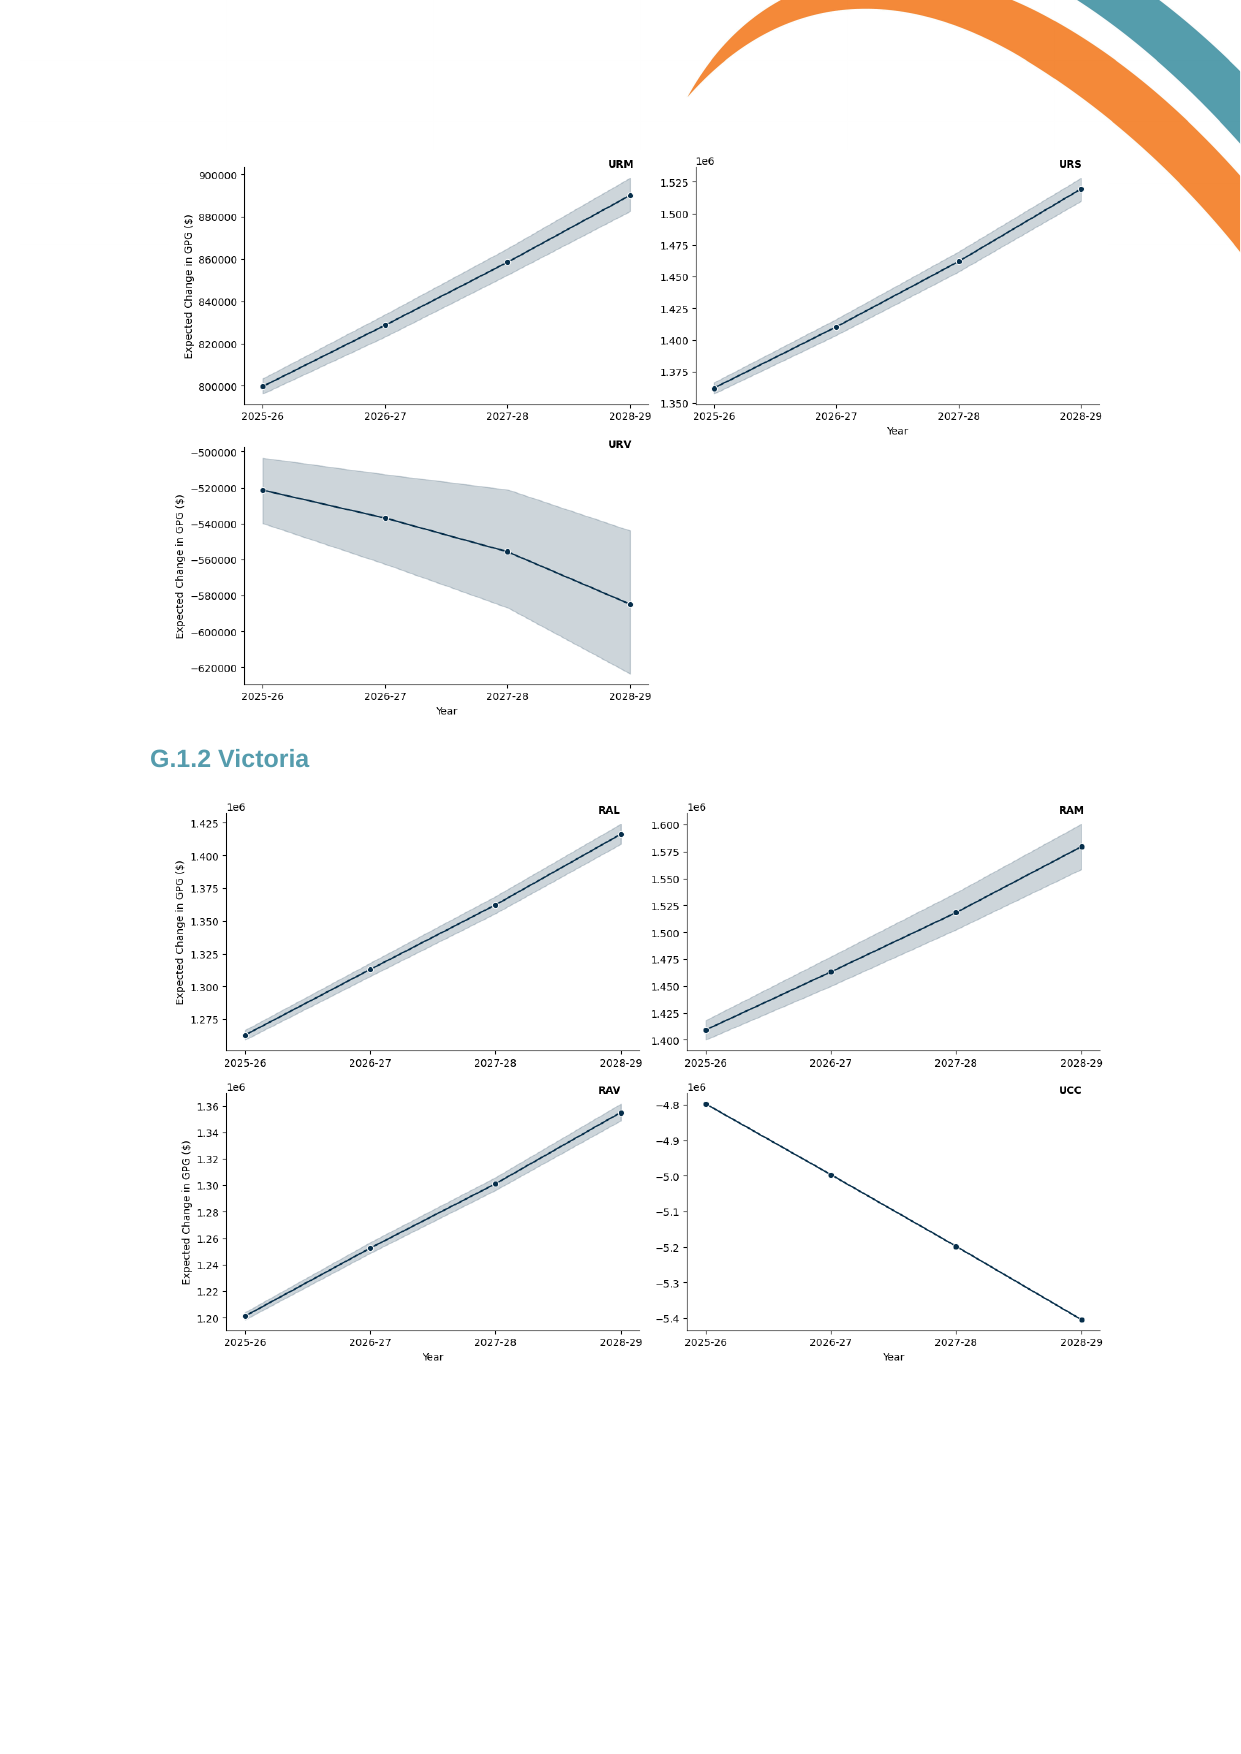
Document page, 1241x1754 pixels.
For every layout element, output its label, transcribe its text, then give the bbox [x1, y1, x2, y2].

subtitle G.1.2 Victoria [150, 743, 1090, 772]
picture [168, 795, 1109, 1369]
picture [19, 0, 1241, 723]
